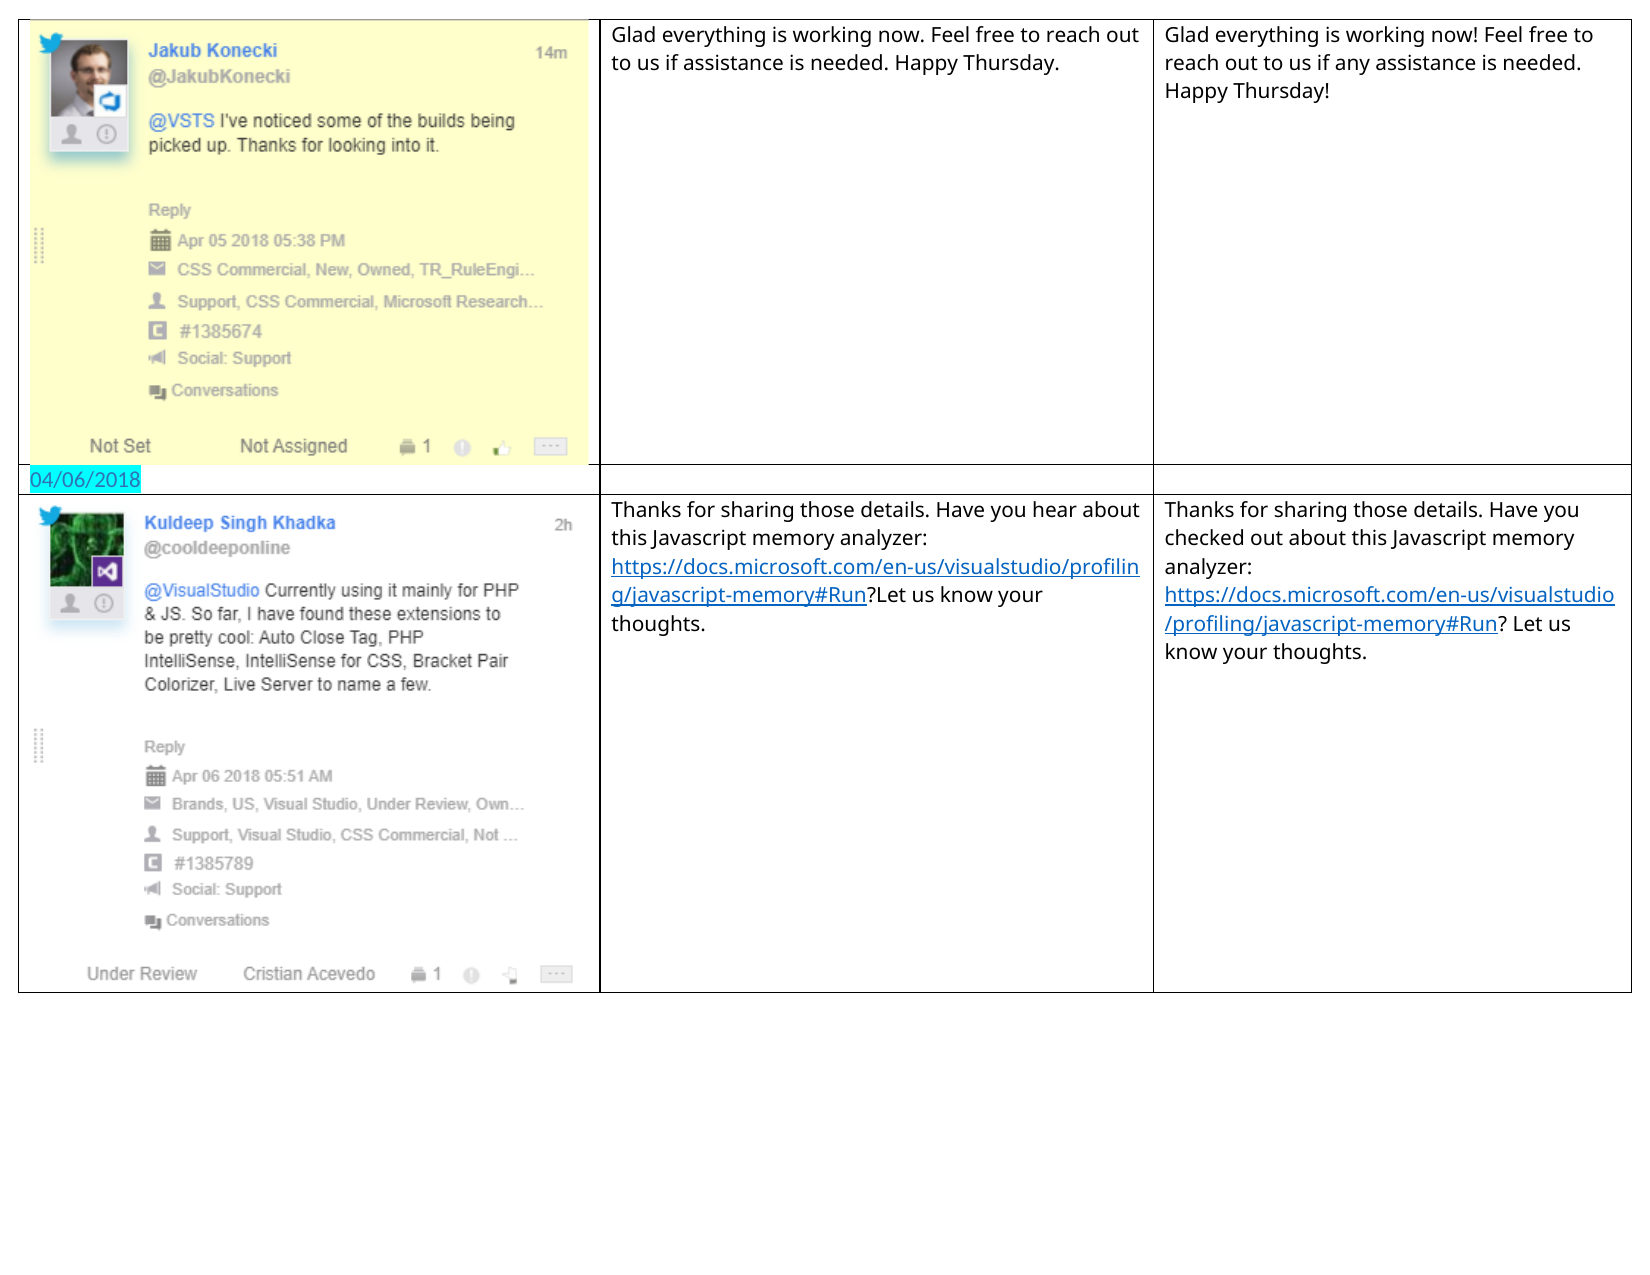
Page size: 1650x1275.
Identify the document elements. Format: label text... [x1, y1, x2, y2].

table_cell [601, 465, 1153, 494]
table_cell Glad everything is working now. Feel free to reach out to us if assistance is needed. Happy Thursday. [601, 20, 1153, 464]
table_cell [589, 20, 599, 464]
table_cell Thanks for sharing those details. Have you checked out about this Javascript memory analyzer: https://docs.microsoft.com/en-us/visualstudio/profiling/javascript-memory#Run? Let us know your thoughts. [1154, 495, 1631, 992]
table_cell [19, 20, 30, 464]
table_cell 04/06/2018 [19, 465, 599, 494]
table_cell [589, 495, 599, 992]
picture [30, 19, 589, 465]
table_cell [1154, 465, 1631, 494]
table_cell Glad everything is working now! Feel free to reach out to us if any assistance is needed. Happy Thursday! [1154, 20, 1631, 464]
picture [30, 495, 589, 992]
table_cell Thanks for sharing those details. Have you hear about this Javascript memory analyzer: https://docs.microsoft.com/en-us/visualstudio/profiling/javascript-memory#Run?Let us know your thoughts. [601, 495, 1153, 992]
table_cell [19, 495, 30, 992]
